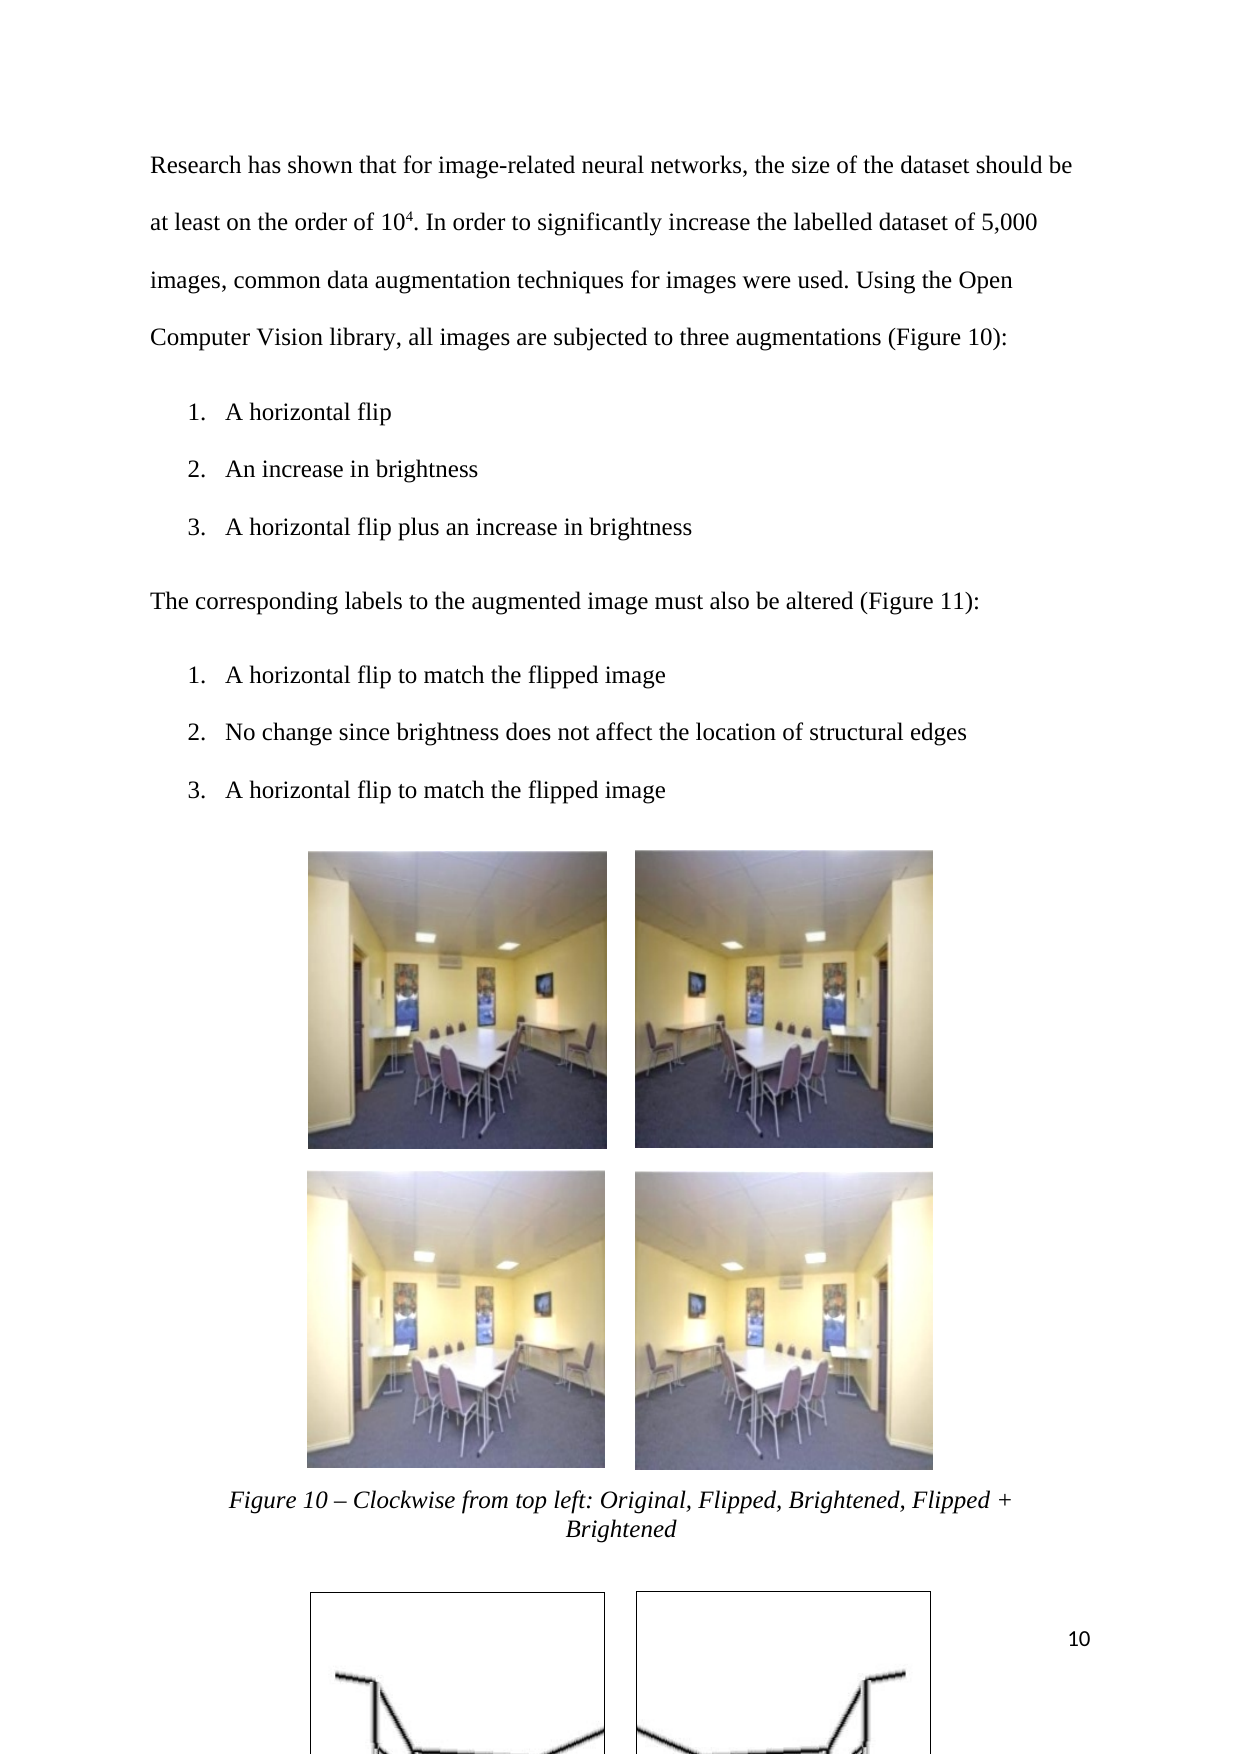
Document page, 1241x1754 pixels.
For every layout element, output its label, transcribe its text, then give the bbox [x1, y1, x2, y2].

picture [637, 1592, 930, 1754]
list No change since brightness does not affect the location of structural edges [187, 717, 1090, 746]
text Research has shown that for image-related neural networks, the size of the dataset should be at least on the order of 104. In order to significantly increase the labelled dataset of 5,000 images, common data augmentation techniques for images were used. Using the Open Computer Vision library, all images are subjected to three augmentations (Figure 10): [150, 150, 1090, 351]
list A horizontal flip plus an increase in brightness [187, 512, 1090, 540]
list A horizontal flip [187, 397, 1090, 425]
picture [311, 1593, 604, 1754]
list A horizontal flip to match the flipped image [187, 660, 1090, 689]
picture [635, 1171, 933, 1470]
list A horizontal flip to match the flipped image [187, 775, 1090, 804]
text The corresponding labels to the augmented image must also be altered (Figure 11): [150, 586, 1090, 614]
picture [307, 1170, 605, 1468]
picture [308, 851, 607, 1149]
picture [635, 850, 933, 1148]
list An increase in brightness [187, 454, 1090, 483]
